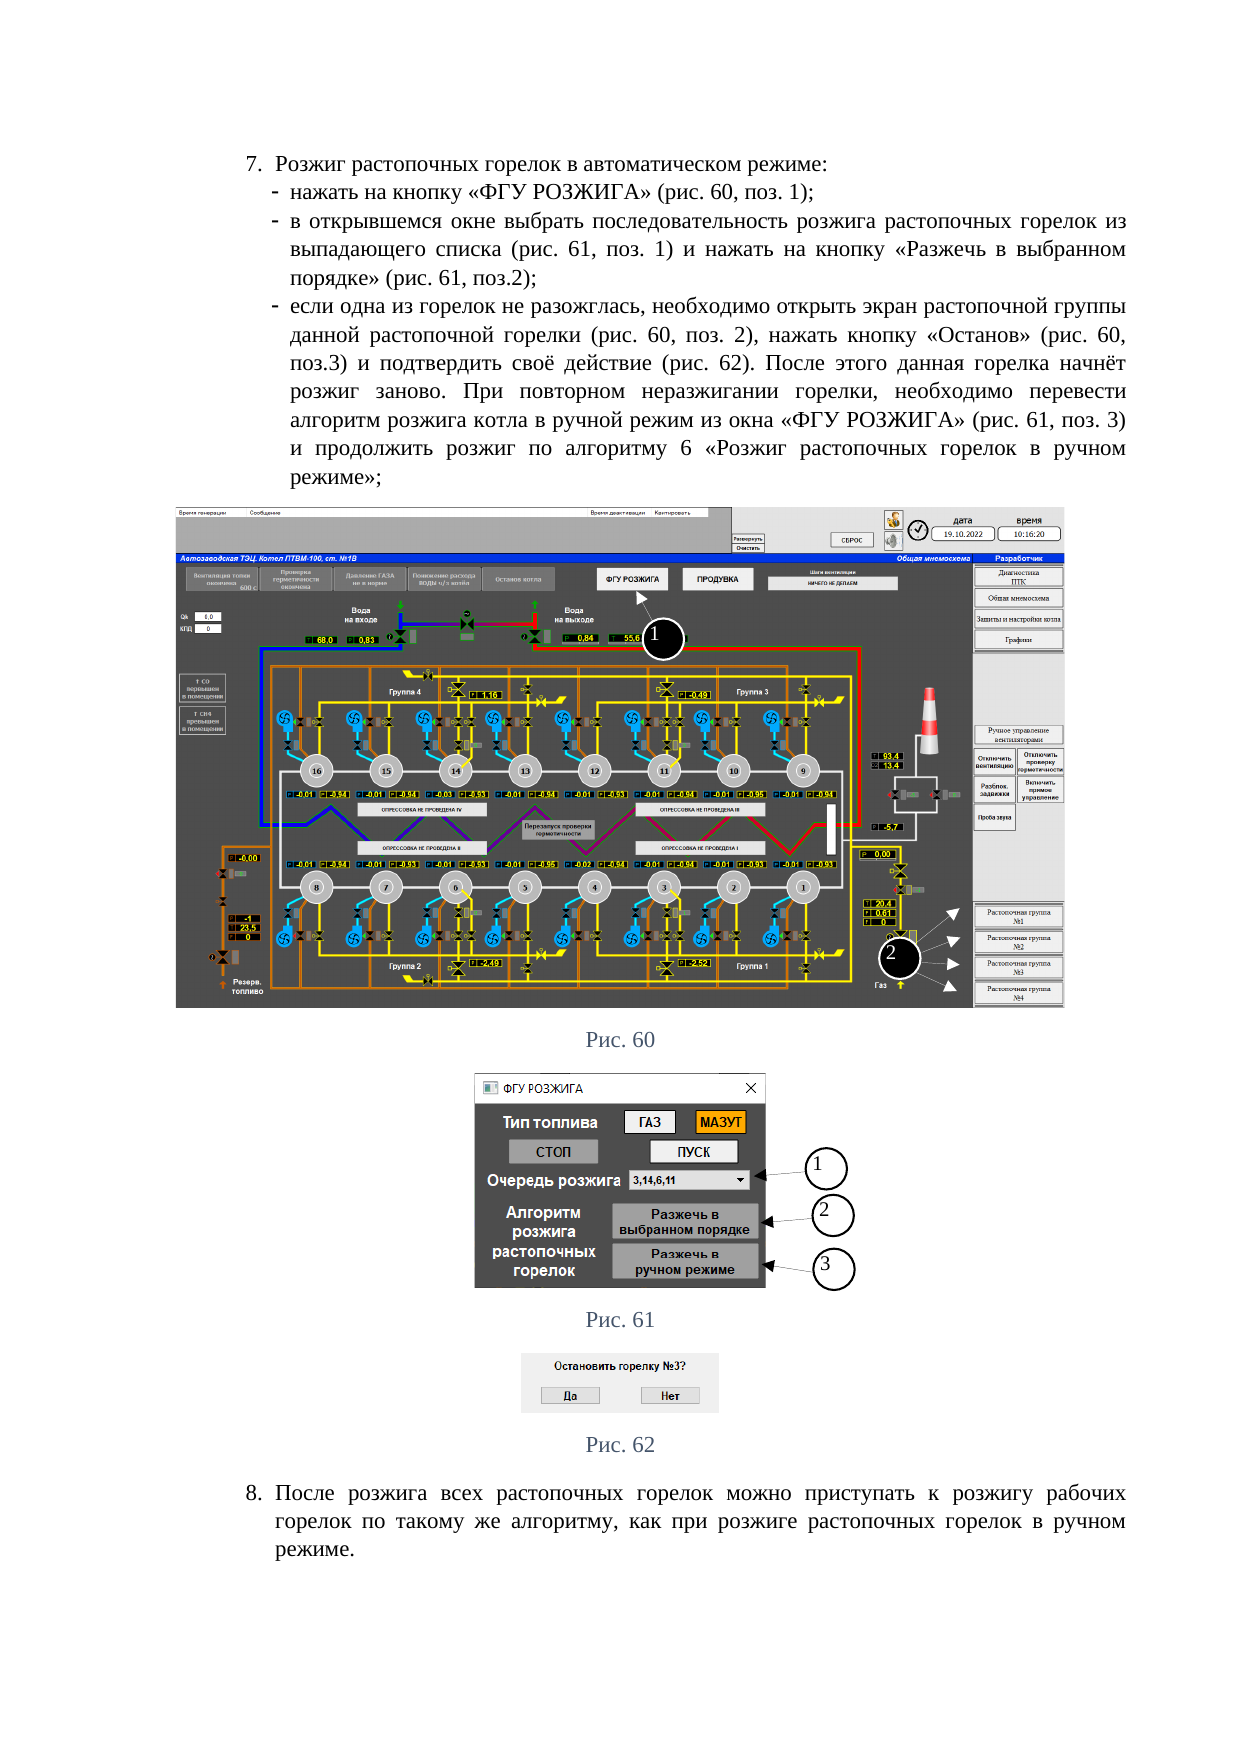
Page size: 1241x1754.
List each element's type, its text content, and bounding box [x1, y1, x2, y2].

list в открывшемся окне выбрать последовательность розжига растопочных горелок из выпадающего списка (рис. 61, поз. 1) и нажать на кнопку «Разжечь в выбранном порядке» (рис. 61, поз.2); [271, 207, 1128, 290]
text Рис. 60 [112, 1027, 1128, 1053]
picture [474, 1073, 766, 1288]
picture [175, 507, 1065, 1008]
picture [521, 1353, 719, 1413]
text Рис. 61 [112, 1307, 1128, 1333]
list После розжига всех растопочных горелок можно приступать к розжигу рабочих горелок по такому же алгоритму, как при розжиге растопочных горелок в ручном режиме. [245, 1479, 1128, 1562]
list если одна из горелок не разожглась, необходимо открыть экран растопочной группы данной растопочной горелки (рис. 60, поз. 2), нажать кнопку «Останов» (рис. 60, поз.3) и подтвердить своё действие (рис. 62). После этого данная горелка начнёт розжиг заново. При повторном неразжигании горелки, необходимо перевести алгоритм розжига котла в ручной режим из окна «ФГУ РОЗЖИГА» (рис. 61, поз. 3) и продолжить розжиг по алгоритму 6 «Розжиг растопочных горелок в ручном режиме»; [271, 292, 1128, 489]
list нажать на кнопку «ФГУ РОЗЖИГА» (рис. 60, поз. 1); [271, 178, 1128, 205]
text Рис. 62 [112, 1431, 1128, 1458]
list Розжиг растопочных горелок в автоматическом режиме: [245, 150, 1128, 176]
